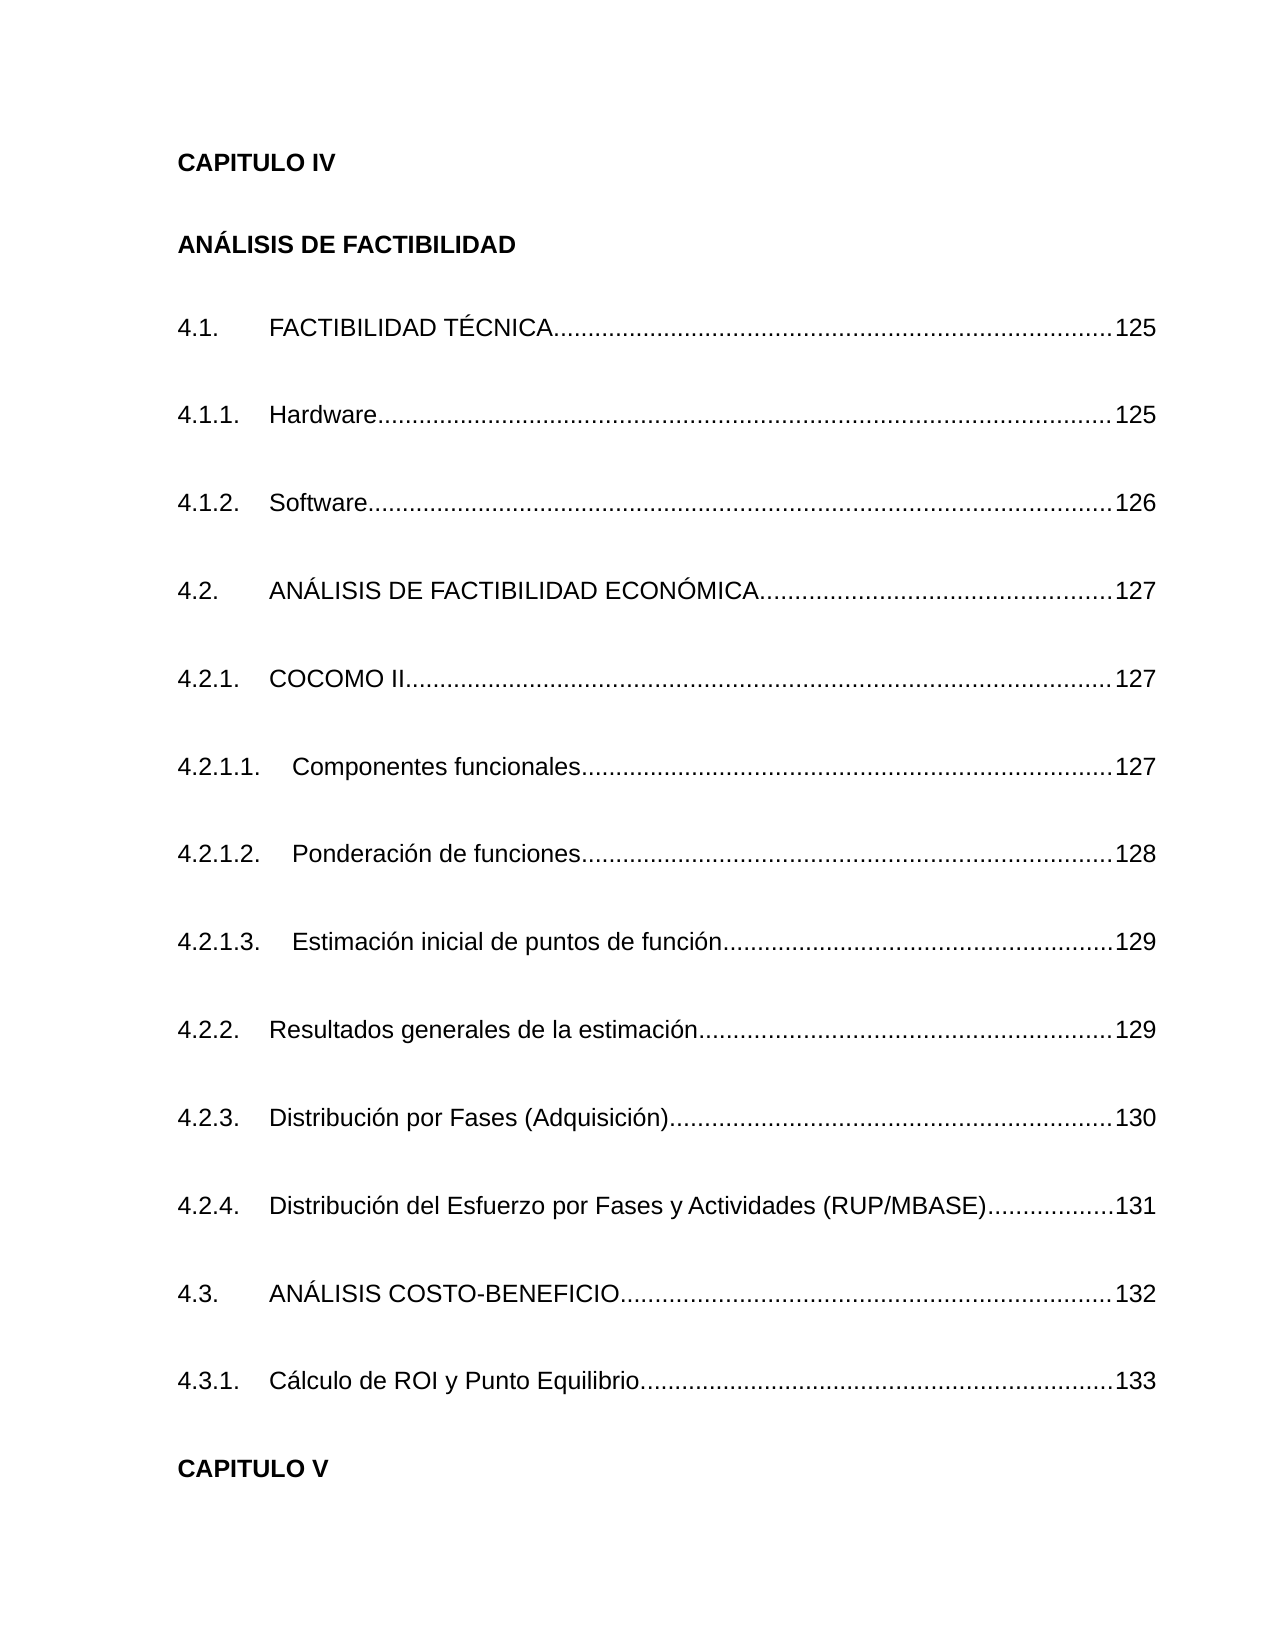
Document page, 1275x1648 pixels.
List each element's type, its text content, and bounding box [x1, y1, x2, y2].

text 4.1. FACTIBILIDAD TÉCNICA 125 [177, 313, 1157, 341]
text 4.2.4. Distribución del Esfuerzo por Fases y Actividades (RUP/MBASE) 131 [177, 1191, 1157, 1219]
text ANÁLISIS DE FACTIBILIDAD [177, 230, 1157, 259]
text 4.2.1.2. Ponderación de funciones 128 [177, 839, 1157, 868]
text CAPITULO IV [177, 148, 1157, 176]
text 4.2.3. Distribución por Fases (Adquisición) 130 [177, 1103, 1157, 1132]
text CAPITULO V [177, 1454, 1157, 1483]
text 4.1.2. Software 126 [177, 488, 1157, 517]
text 4.2. ANÁLISIS DE FACTIBILIDAD ECONÓMICA 127 [177, 576, 1157, 605]
text 4.2.1. COCOMO II 127 [177, 664, 1157, 693]
text 4.2.2. Resultados generales de la estimación 129 [177, 1015, 1157, 1044]
text 4.2.1.1. Componentes funcionales 127 [177, 752, 1157, 780]
text 4.2.1.3. Estimación inicial de puntos de función 129 [177, 927, 1157, 956]
text 4.3.1. Cálculo de ROI y Punto Equilibrio. 133 [177, 1366, 1157, 1395]
text 4.3. ANÁLISIS COSTO-BENEFICIO 132 [177, 1278, 1157, 1307]
text 4.1.1. Hardware 125 [177, 400, 1157, 429]
